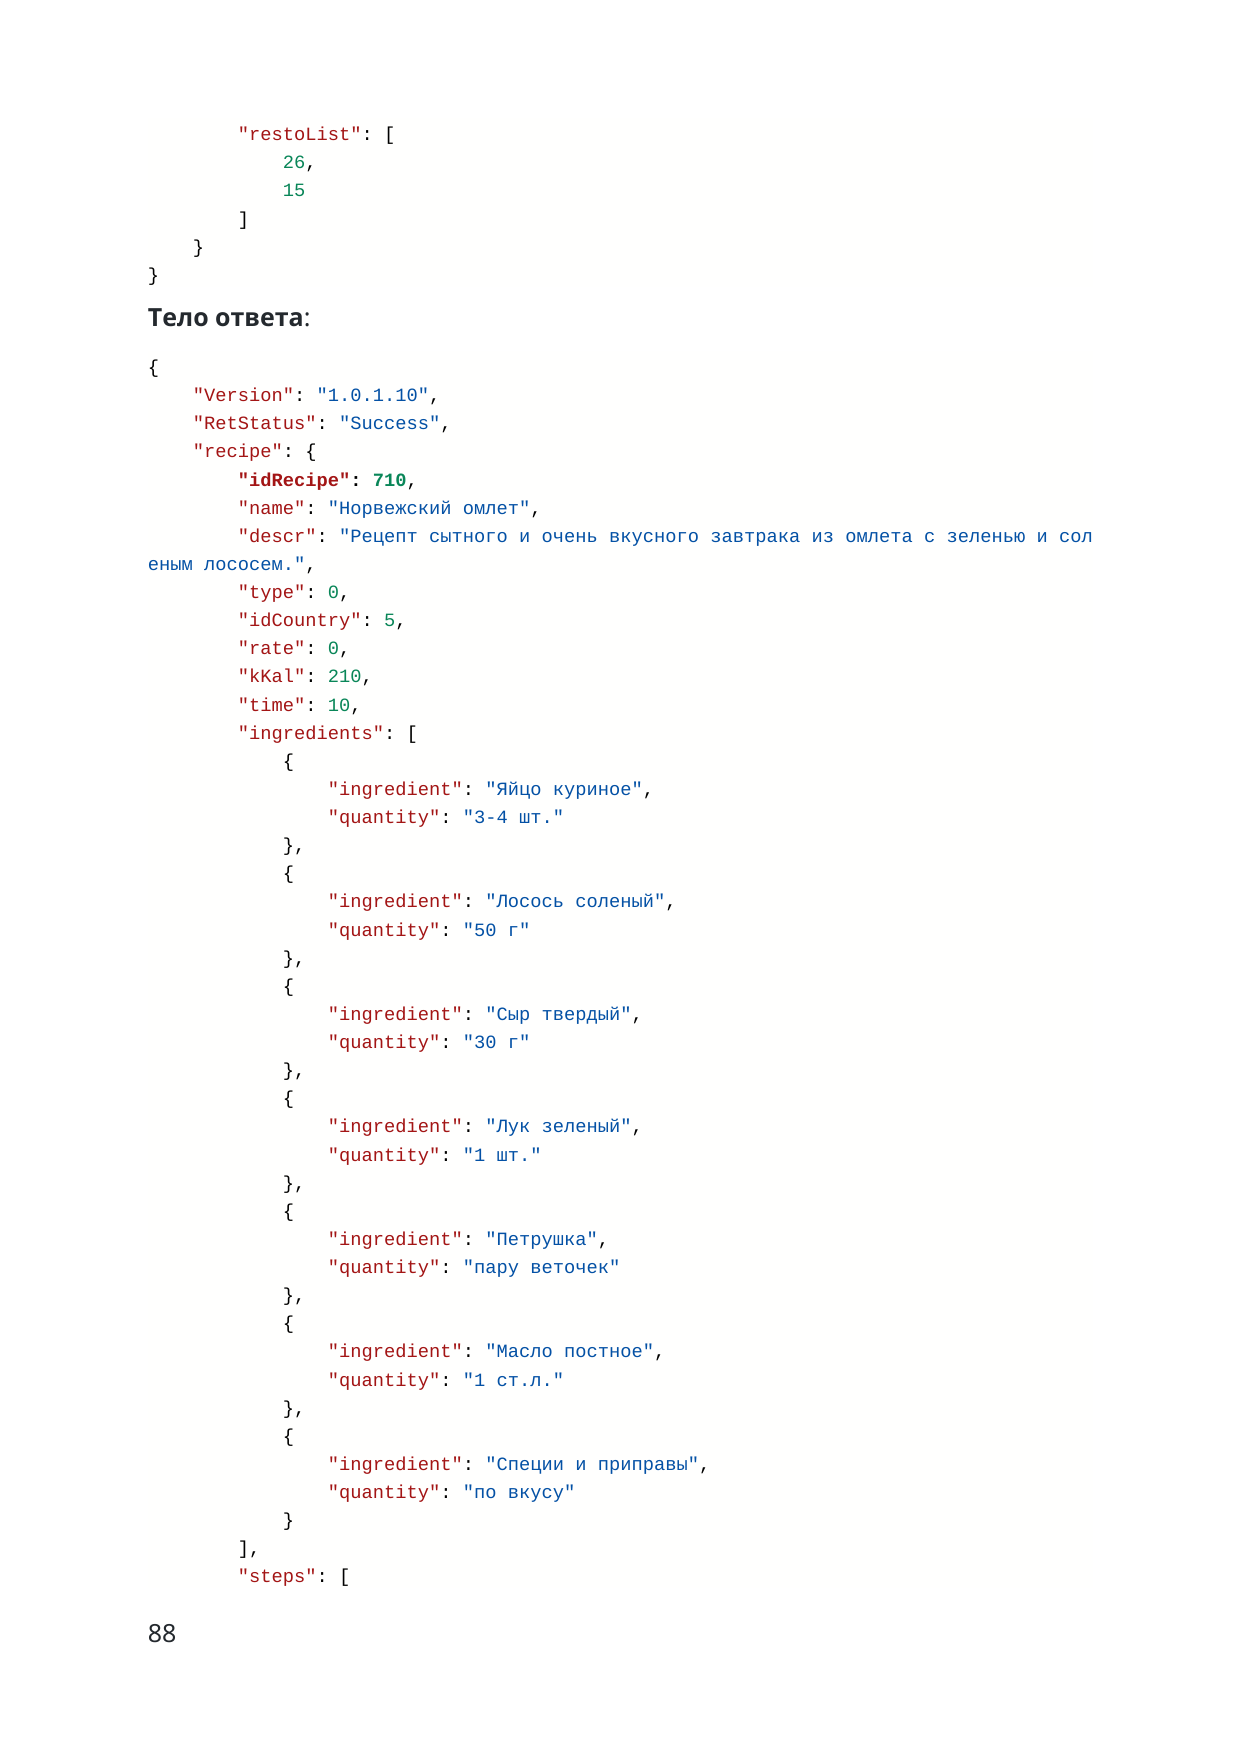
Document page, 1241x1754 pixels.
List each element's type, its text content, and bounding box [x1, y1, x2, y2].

text "quantity": "30 г" [148, 1026, 1093, 1054]
text { [148, 1307, 1093, 1335]
text "type": 0, [148, 576, 1093, 604]
text Тело ответа: [148, 299, 1093, 333]
text "quantity": "1 шт." [148, 1138, 1093, 1167]
text 15 [148, 174, 1093, 202]
text { [148, 857, 1093, 885]
text "restoList": [ [148, 118, 1093, 146]
text "quantity": "пару веточек" [148, 1251, 1093, 1279]
text "quantity": "50 г" [148, 913, 1093, 942]
text "ingredient": "Яйцо куриное", [148, 773, 1093, 801]
text ] [148, 202, 1093, 231]
text "idCountry": 5, [148, 604, 1093, 632]
text }, [148, 1167, 1093, 1195]
text "descr": "Рецепт сытного и очень вкусного завтрака из омлета с зеленью и соленым лососем.", [148, 520, 1093, 576]
text "idRecipe": 710, [148, 463, 1093, 492]
text "ingredient": "Сыр твердый", [148, 998, 1093, 1026]
text } [148, 231, 1093, 259]
text "kKal": 210, [148, 660, 1093, 688]
text { [148, 970, 1093, 998]
text "quantity": "1 ст.л." [148, 1363, 1093, 1392]
text "ingredient": "Лосось соленый", [148, 885, 1093, 913]
text "ingredient": "Петрушка", [148, 1223, 1093, 1251]
text "quantity": "по вкусу" [148, 1476, 1093, 1504]
text { [148, 1195, 1093, 1223]
text "RetStatus": "Success", [148, 407, 1093, 435]
text "time": 10, [148, 688, 1093, 717]
text "rate": 0, [148, 632, 1093, 660]
text "recipe": { [148, 435, 1093, 463]
text { [148, 1420, 1093, 1448]
text }, [148, 1054, 1093, 1082]
text }, [148, 942, 1093, 970]
text ], [148, 1532, 1093, 1560]
text "ingredient": "Cпеции и приправы", [148, 1448, 1093, 1476]
text }, [148, 829, 1093, 857]
text "steps": [ [148, 1560, 1093, 1588]
text "quantity": "3-4 шт." [148, 801, 1093, 829]
text } [148, 1504, 1093, 1532]
text }, [148, 1279, 1093, 1307]
text { [148, 351, 1093, 379]
text "Version": "1.0.1.10", [148, 379, 1093, 407]
text } [148, 259, 1093, 287]
text "ingredient": "Лук зеленый", [148, 1110, 1093, 1138]
text { [148, 745, 1093, 773]
text "ingredient": "Масло постное", [148, 1335, 1093, 1363]
text { [148, 1082, 1093, 1110]
text "ingredients": [ [148, 717, 1093, 745]
text "name": "Норвежский омлет", [148, 492, 1093, 520]
text }, [148, 1392, 1093, 1420]
text 26, [148, 146, 1093, 174]
